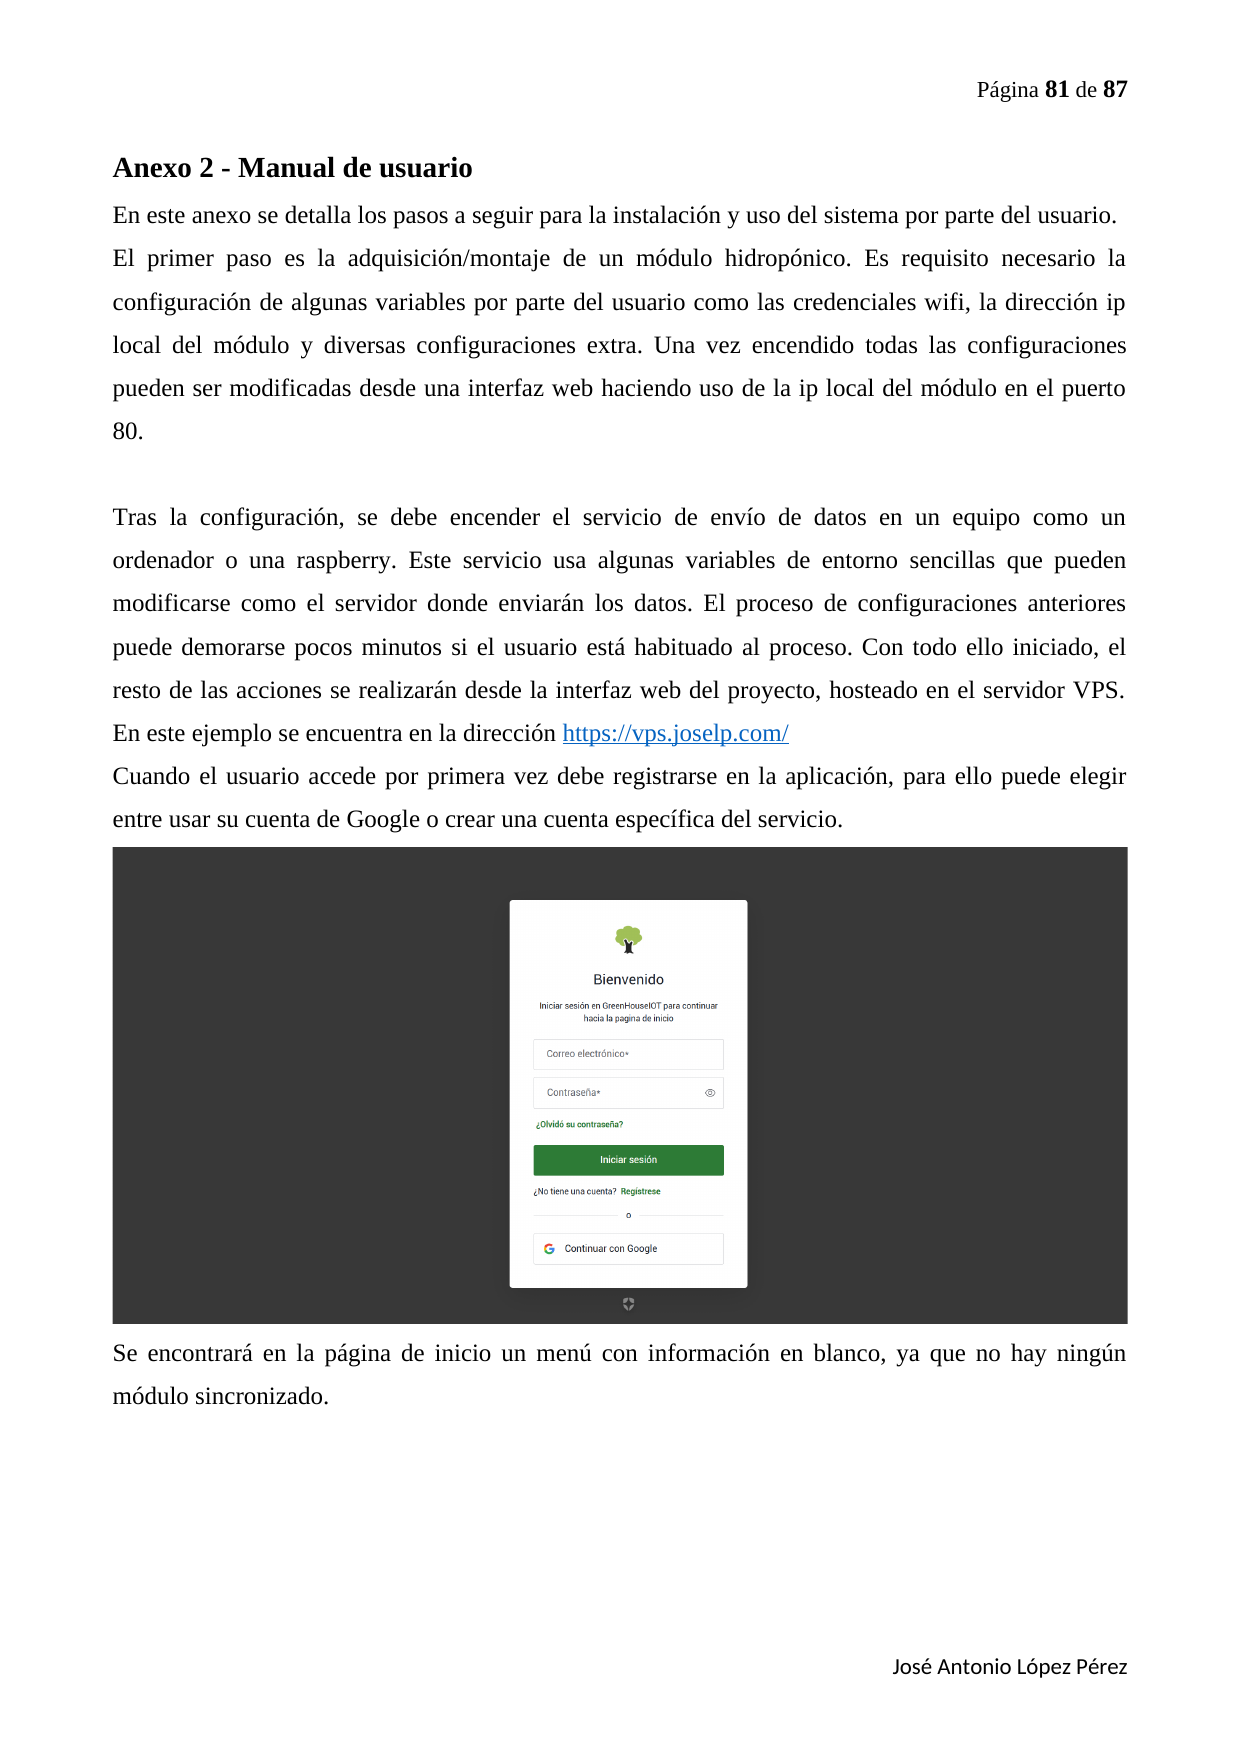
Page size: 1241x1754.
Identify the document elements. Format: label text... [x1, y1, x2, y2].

picture [112, 847, 1128, 1324]
text Se encontrará en la página de inicio un menú con información en blanco, ya que no hay ningún módulo sincronizado. [112, 1338, 1128, 1410]
text En este anexo se detalla los pasos a seguir para la instalación y uso del sistema por parte del usuario. [112, 200, 1128, 229]
subtitle Anexo 2 - Manual de usuario [112, 150, 1128, 183]
text El primer paso es la adquisición/montaje de un módulo hidropónico. Es requisito necesario la configuración de algunas variables por parte del usuario como las credenciales wifi, la dirección ip local del módulo y diversas configuraciones extra. Una vez encendido todas las configuraciones pueden ser modificadas desde una interfaz web haciendo uso de la ip local del módulo en el puerto 80. Tras la configuración, se debe encender el servicio de envío de datos en un equipo como un ordenador o una raspberry. Este servicio usa algunas variables de entorno sencillas que pueden modificarse como el servidor donde enviarán los datos. El proceso de configuraciones anteriores puede demorarse pocos minutos si el usuario está habituado al proceso. Con todo ello iniciado, el resto de las acciones se realizarán desde la interfaz web del proyecto, hosteado en el servidor VPS. En este ejemplo se encuentra en la dirección https://vps.joselp.com/ [112, 243, 1128, 747]
text Cuando el usuario accede por primera vez debe registrarse en la aplicación, para ello puede elegir entre usar su cuenta de Google o crear una cuenta específica del servicio. [112, 761, 1128, 833]
